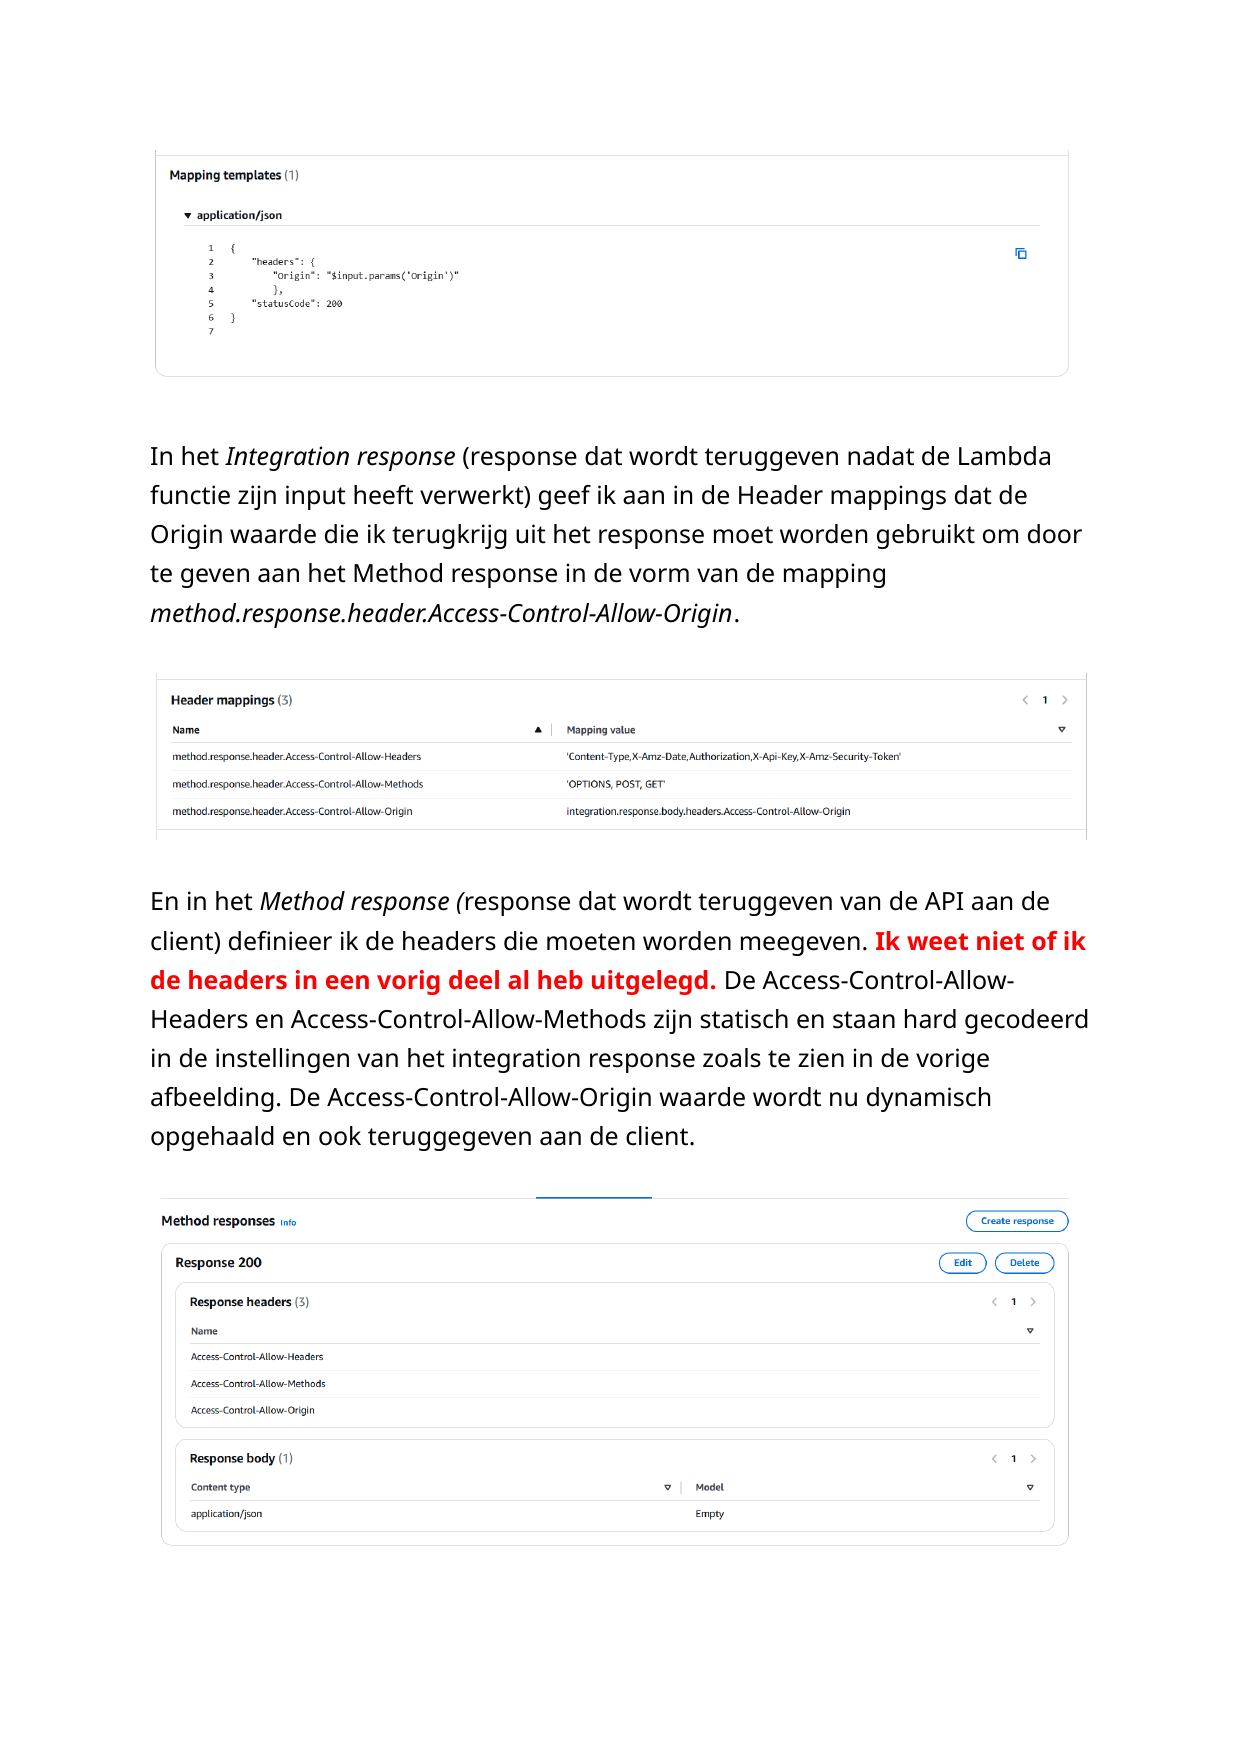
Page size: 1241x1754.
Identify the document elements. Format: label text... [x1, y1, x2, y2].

picture [150, 1197, 1091, 1568]
text En in het Method response (response dat wordt teruggeven van de API aan de client) definieer ik de headers die moeten worden meegeven. Ik weet niet of ik de headers in een vorig deel al heb uitgelegd. De Access-Control-Allow-Headers en Access-Control-Allow-Methods zijn statisch en staan hard gecodeerd in de instellingen van het integration response zoals te zien in de vorige afbeelding. De Access-Control-Allow-Origin waarde wordt nu dynamisch opgehaald en ook teruggegeven aan de client. [150, 884, 1090, 1153]
picture [150, 150, 1091, 395]
text In het Integration response (response dat wordt teruggeven nadat de Lambda functie zijn input heeft verwerkt) geef ik aan in de Header mappings dat de Origin waarde die ik terugkrijg uit het response moet worden gebruikt om door te geven aan het Method response in de vorm van de mapping method.response.header.Access-Control-Allow-Origin. [150, 439, 1090, 629]
picture [150, 673, 1091, 840]
